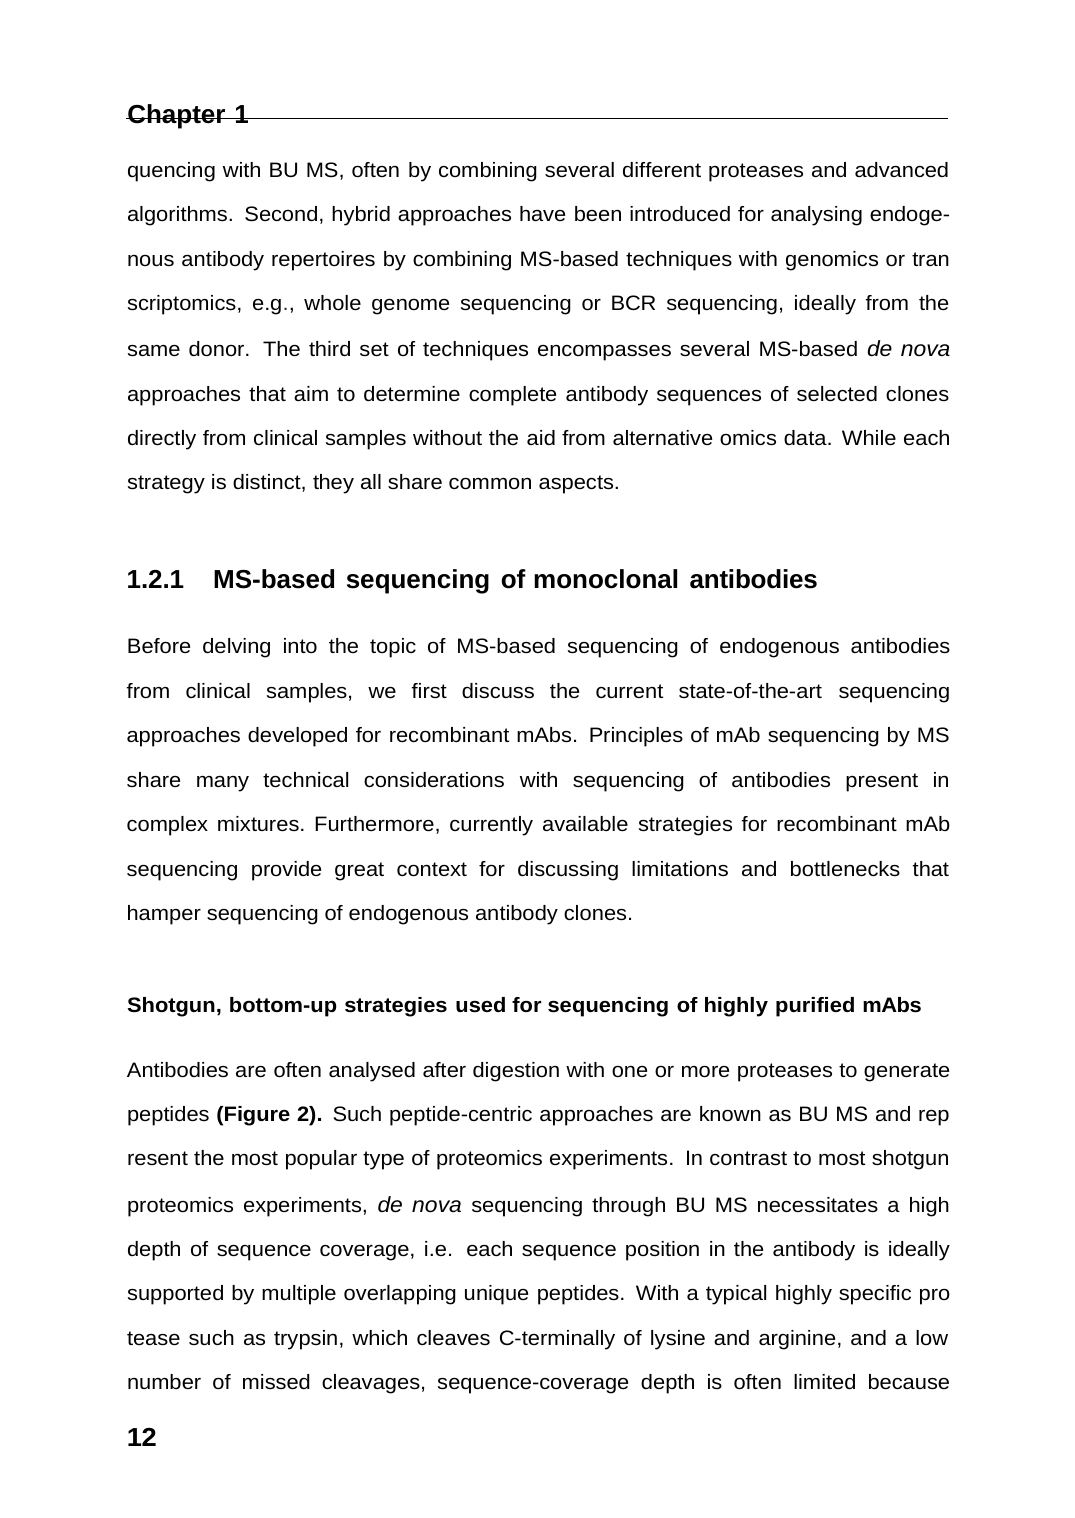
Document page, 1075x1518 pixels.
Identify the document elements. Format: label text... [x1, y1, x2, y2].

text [127, 1058, 950, 1394]
subtitle MS-based sequencing of monoclonal antibodies [126, 564, 1075, 593]
text quencing with BU MS, often by combining several different proteases and advanced algorithms. Second, hybrid approaches have been introduced for analysing endoge- nous antibody repertoires by combining MS-based techniques with genomics or tran­ scriptomics, e.g., whole genome sequencing or BCR sequencing, ideally from the same donor. The third set of techniques encompasses several MS-based de nova approaches that aim to determine complete antibody sequences of selected clones directly from clinical samples without the aid from alternative omics data. While each strategy is distinct, they all share common aspects. [127, 158, 951, 494]
text Before delving into the topic of MS-based sequencing of endogenous antibodies from clinical samples, we first discuss the current state-of-the-art sequencing approaches developed for recombinant mAbs. Principles of mAb sequencing by MS share many technical considerations with sequencing of antibodies present in complex mixtures. Furthermore, currently available strategies for recombinant mAb sequencing provide great context for discussing limitations and bottlenecks that hamper sequencing of endogenous antibody clones. [126, 634, 950, 925]
text Shotgun, bottom-up strategies used for sequencing of highly purified mAbs [127, 992, 1075, 1016]
